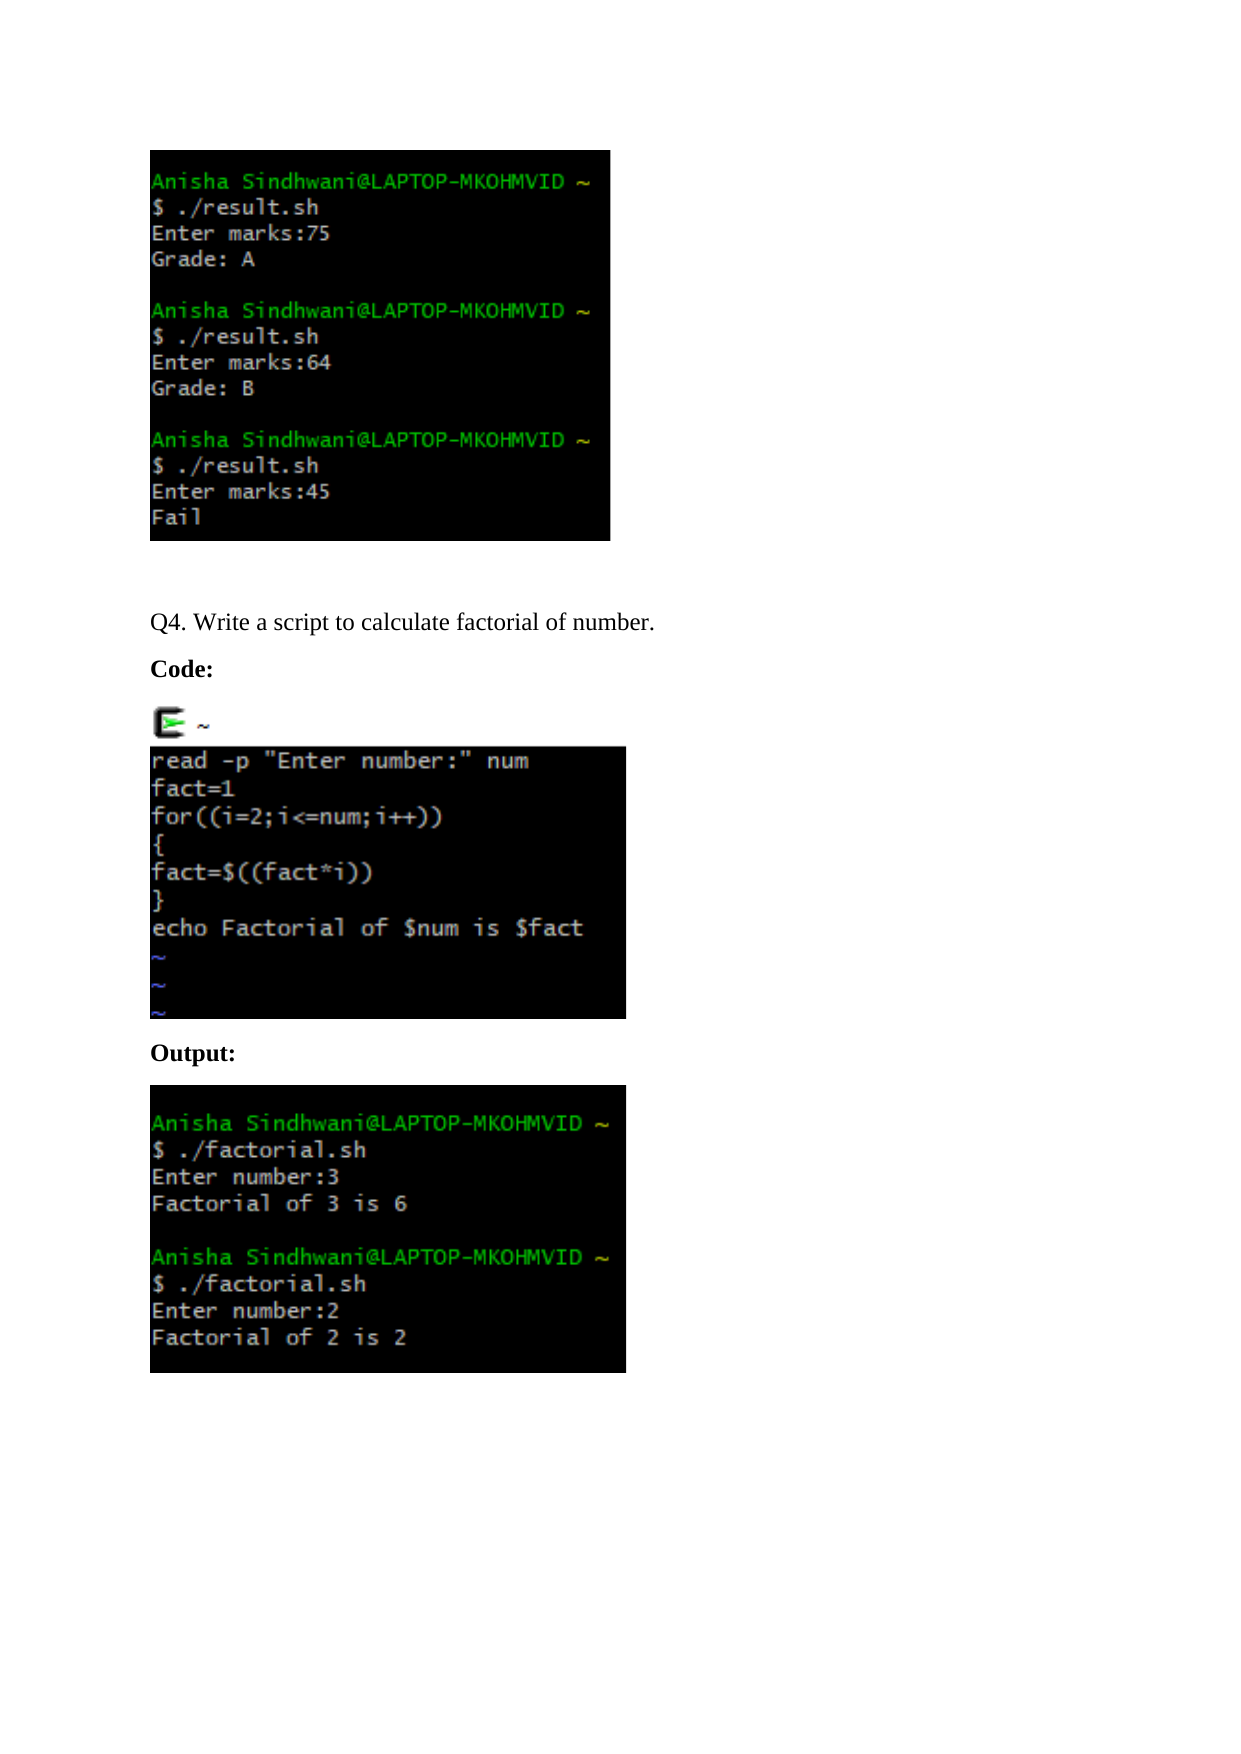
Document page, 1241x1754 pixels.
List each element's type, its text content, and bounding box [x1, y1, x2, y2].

picture [150, 1085, 627, 1373]
picture [150, 150, 611, 541]
text Code: [150, 654, 1090, 683]
text Q4. Write a script to calculate factorial of number. [150, 607, 1090, 635]
text Output: [150, 1038, 1090, 1067]
picture [150, 702, 627, 1019]
